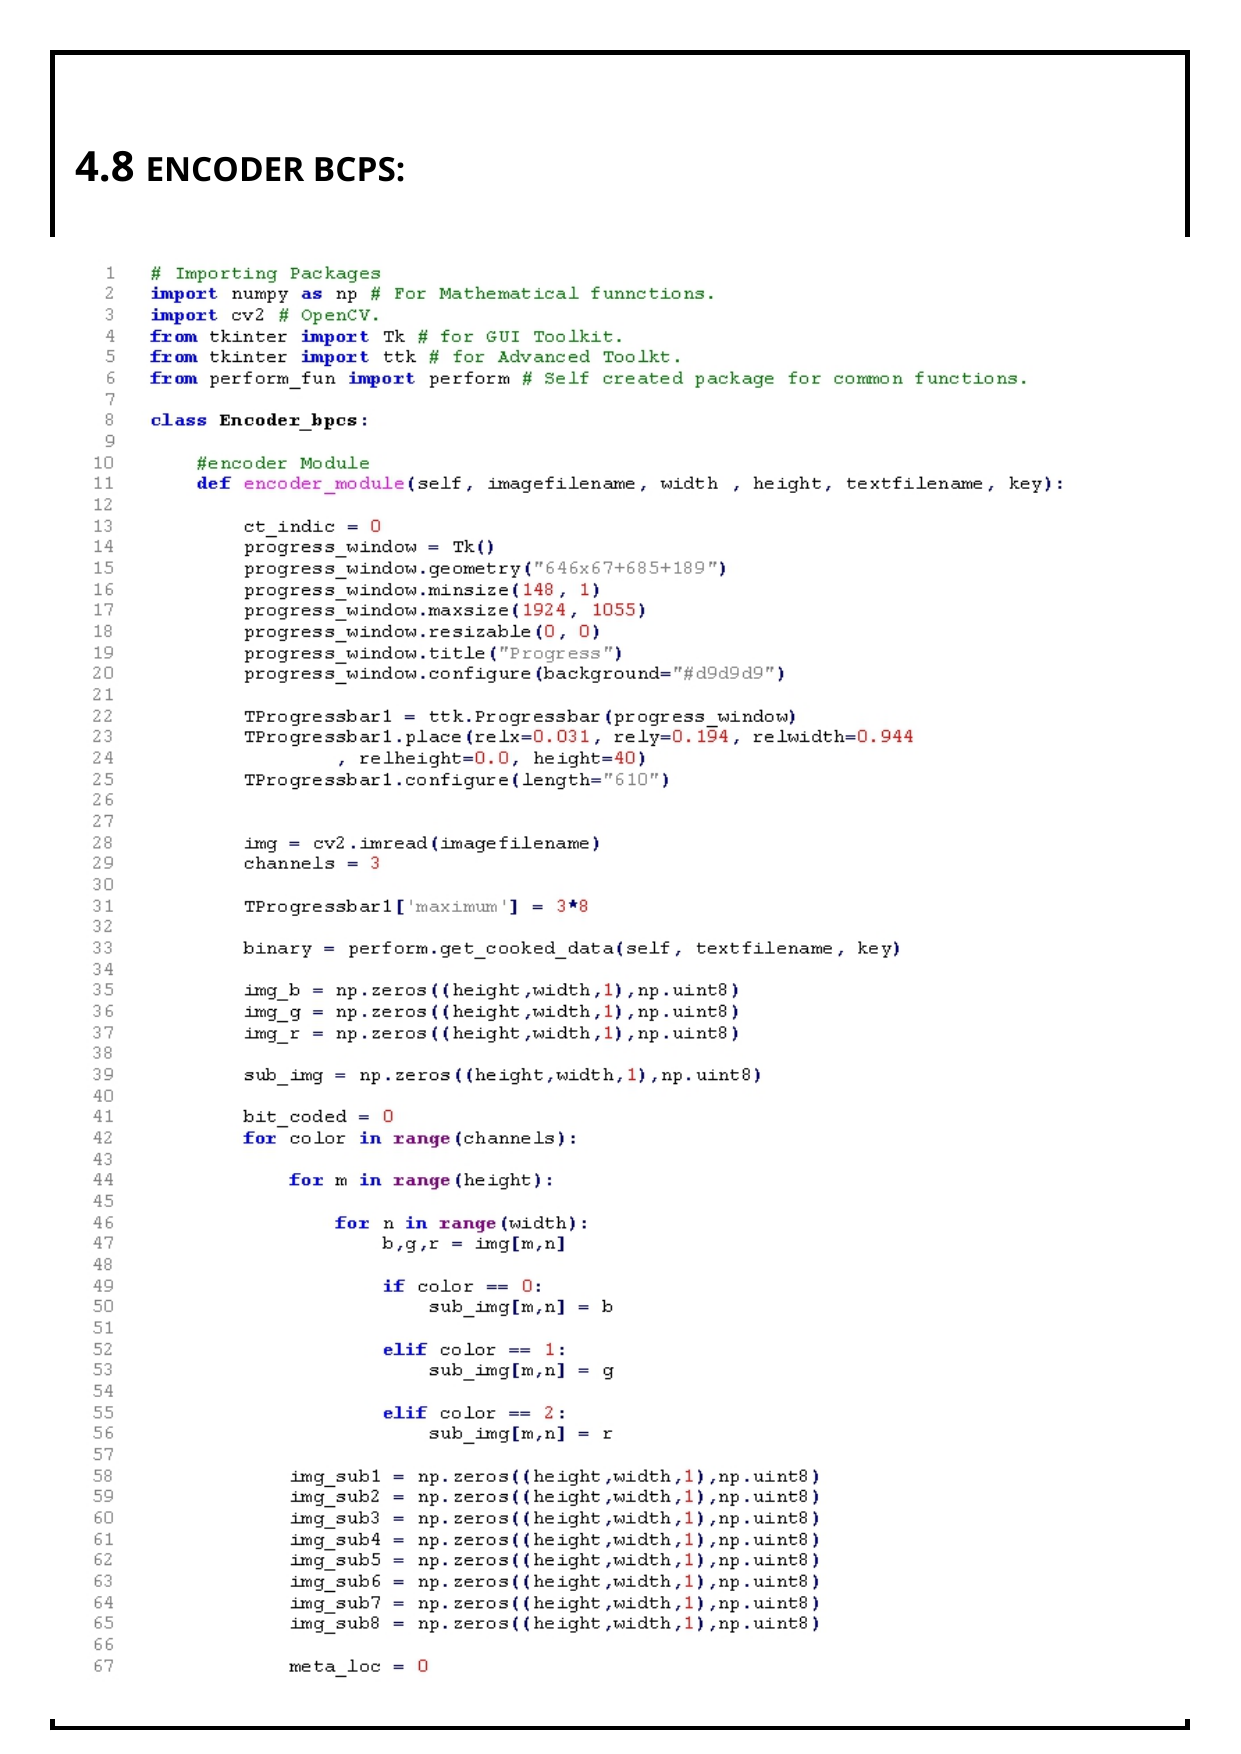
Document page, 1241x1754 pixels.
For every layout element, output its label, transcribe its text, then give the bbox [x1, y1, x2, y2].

text 4.8 ENCODER BCPS: [75, 137, 1165, 193]
picture [31, 237, 1213, 1719]
